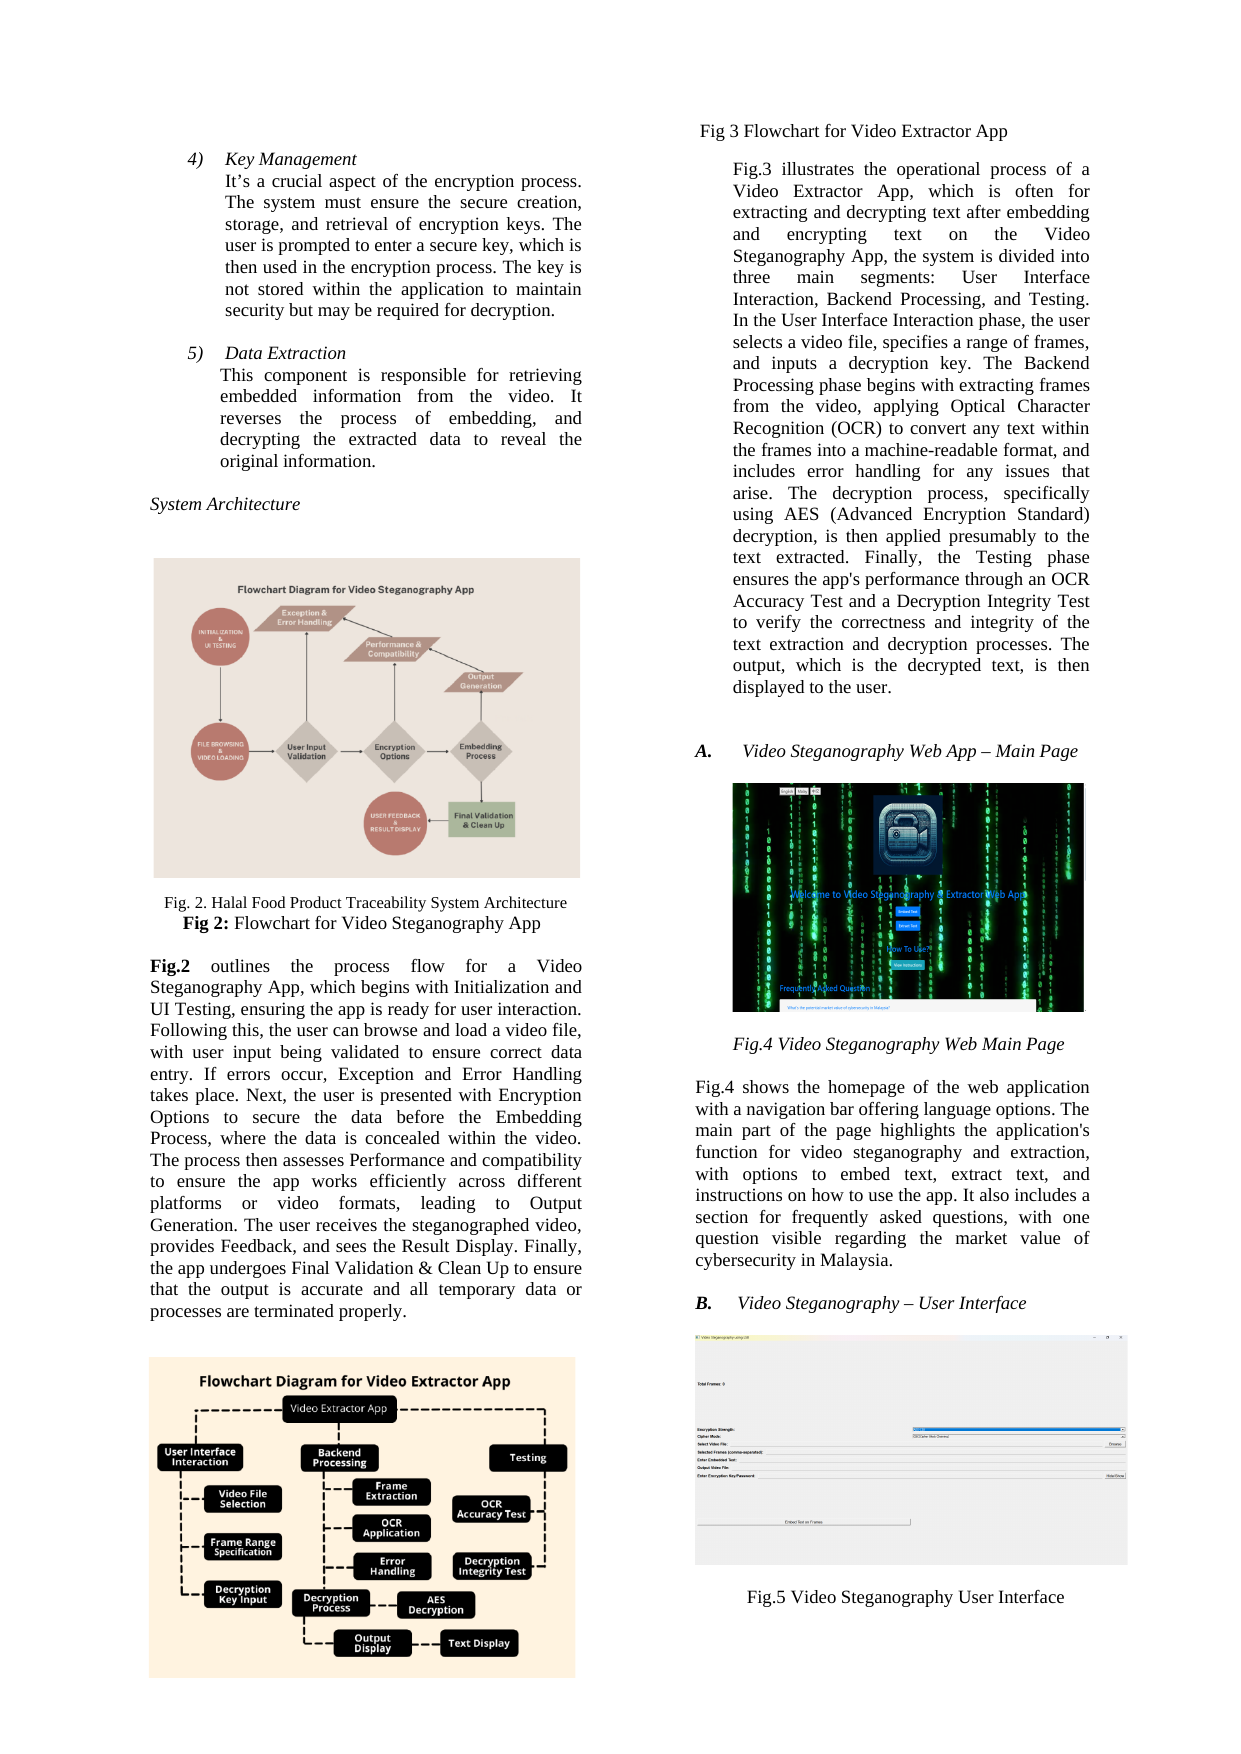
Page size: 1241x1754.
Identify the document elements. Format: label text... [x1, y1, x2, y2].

text Fig.3 illustrates the operational process of a Video Extractor App, which is often for extracting and decrypting text after embedding and encrypting text on the Video Steganography App, the system is divided into three main segments: User Interface Interaction, Backend Processing, and Testing. In the User Interface Interaction phase, the user selects a video file, specifies a range of frames, and inputs a decryption key. The Backend Processing phase begins with extracting frames from the video, applying Optical Character Recognition (OCR) to convert any text within the frames into a machine-readable format, and includes error handling for any issues that arise. The decryption process, specifically using AES (Advanced Encryption Standard) decryption, is then applied presumably to the text extracted. Finally, the Testing phase ensures the app's performance through an OCR Accuracy Test and a Decryption Integrity Test to verify the correctness and integrity of the text extraction and decryption processes. The output, which is the decrypted text, is then displayed to the user. [733, 158, 1090, 697]
text System Architecture [150, 493, 583, 514]
list Fig.5 Video Steganography User Interface [733, 1586, 1090, 1608]
picture [732, 783, 1087, 1012]
text Fig 3 Flowchart for Video Extractor App [658, 120, 1090, 142]
list Data Extraction [187, 342, 583, 364]
text Fig 2: Flowchart for Video Steganography App [150, 912, 583, 933]
text Fig.2 outlines the process flow for a Video Steganography App, which begins with Initialization and UI Testing, ensuring the app is ready for user interaction. Following this, the user can browse and load a video file, with user input being validated to ensure correct data entry. If errors occur, Exception and Error Handling takes place. Next, the user is presented with Encryption Options to secure the data before the Embedding Process, where the data is concealed within the video. The process then assesses Performance and compatibility to ensure the app works efficiently across different platforms or video formats, leading to Output Generation. The user receives the steganographed video, provides Feedback, and sees the Result Display. Finally, the app undergoes Final Validation & Clean Up to ensure that the output is accurate and all temporary data or processes are terminated properly. [150, 955, 583, 1321]
list Video Steganography Web App – Main Page [695, 740, 1090, 762]
list Fig.4 Video Steganography Web Main Page [733, 1033, 1090, 1055]
list It’s a crucial aspect of the encryption process. The system must ensure the secure creation, storage, and retrieval of encryption keys. The user is prompted to enter a secure key, which is then used in the encryption process. The key is not stored within the application to maintain security but may be required for decryption. [225, 169, 583, 321]
list Key Management [187, 148, 583, 169]
text Fig. 2. Halal Food Product Traceability System Architecture [156, 877, 574, 912]
list Video Steganography – User Interface [695, 1292, 1090, 1313]
text This component is responsible for retrieving embedded information from the video. It reverses the process of embedding, and decrypting the extracted data to reveal the original information. [220, 364, 583, 471]
picture [152, 558, 581, 877]
text Fig.4 shows the homepage of the web application with a navigation bar offering language options. The main part of the page highlights the application's function for video steganography and extraction, with options to embed text, extract text, and instructions on how to use the app. It also includes a section for frequently asked questions, with one question visible regarding the market value of cybersecurity in Malaysia. [695, 1076, 1090, 1270]
picture [147, 1357, 576, 1676]
picture [695, 1335, 1128, 1565]
